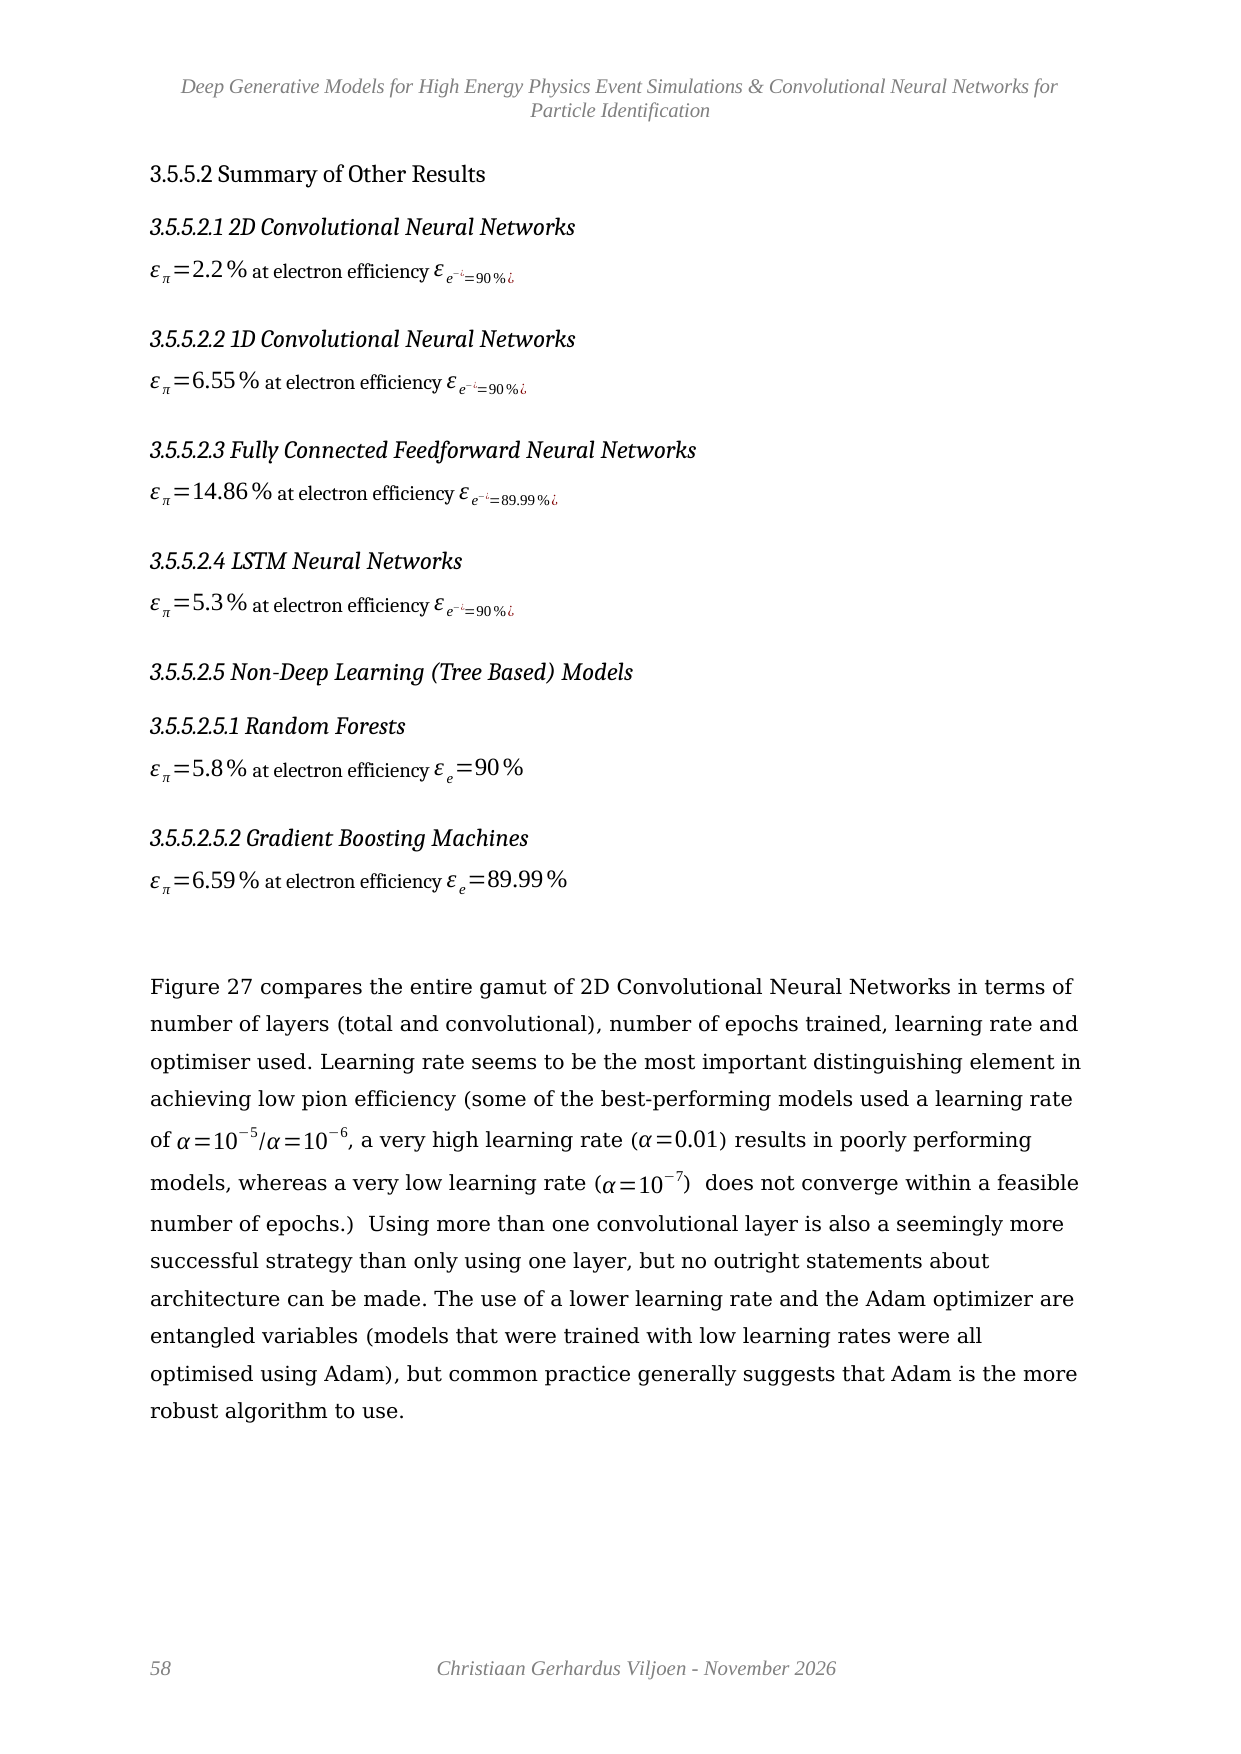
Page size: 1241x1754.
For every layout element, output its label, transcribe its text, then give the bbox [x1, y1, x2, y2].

text at electron efficiency [150, 366, 1090, 399]
subtitle Gradient Boosting Machines [150, 824, 1090, 853]
subtitle Non-Deep Learning (Tree Based) Models [150, 658, 1090, 687]
subtitle Summary of Other Results [150, 159, 1090, 188]
subtitle 2D Convolutional Neural Networks [150, 213, 1090, 242]
subtitle Random Forests [150, 712, 1090, 741]
text at electron efficiency [150, 477, 1090, 510]
text at electron efficiency [150, 588, 1090, 621]
text at electron efficiency [150, 865, 1090, 899]
subtitle Fully Connected Feedforward Neural Networks [150, 436, 1090, 464]
text at electron efficiency [150, 753, 1090, 787]
subtitle 1D Convolutional Neural Networks [150, 324, 1090, 353]
text at electron efficiency [150, 254, 1090, 287]
text Figure 27 compares the entire gamut of 2D Convolutional Neural Networks in terms of number of layers (total and convolutional), number of epochs trained, learning rate and optimiser used. Learning rate seems to be the most important distinguishing element in achieving low pion efficiency (some of the best-performing models used a learning rate of /, a very high learning rate () results in poorly performing models, whereas a very low learning rate () does not converge within a feasible number of epochs.) Using more than one convolutional layer is also a seemingly more successful strategy than only using one layer, but no outright statements about architecture can be made. The use of a lower learning rate and the Adam optimizer are entangled variables (models that were trained with low learning rates were all optimised using Adam), but common practice generally suggests that Adam is the more robust algorithm to use. [150, 973, 1090, 1423]
subtitle LSTM Neural Networks [150, 547, 1090, 576]
